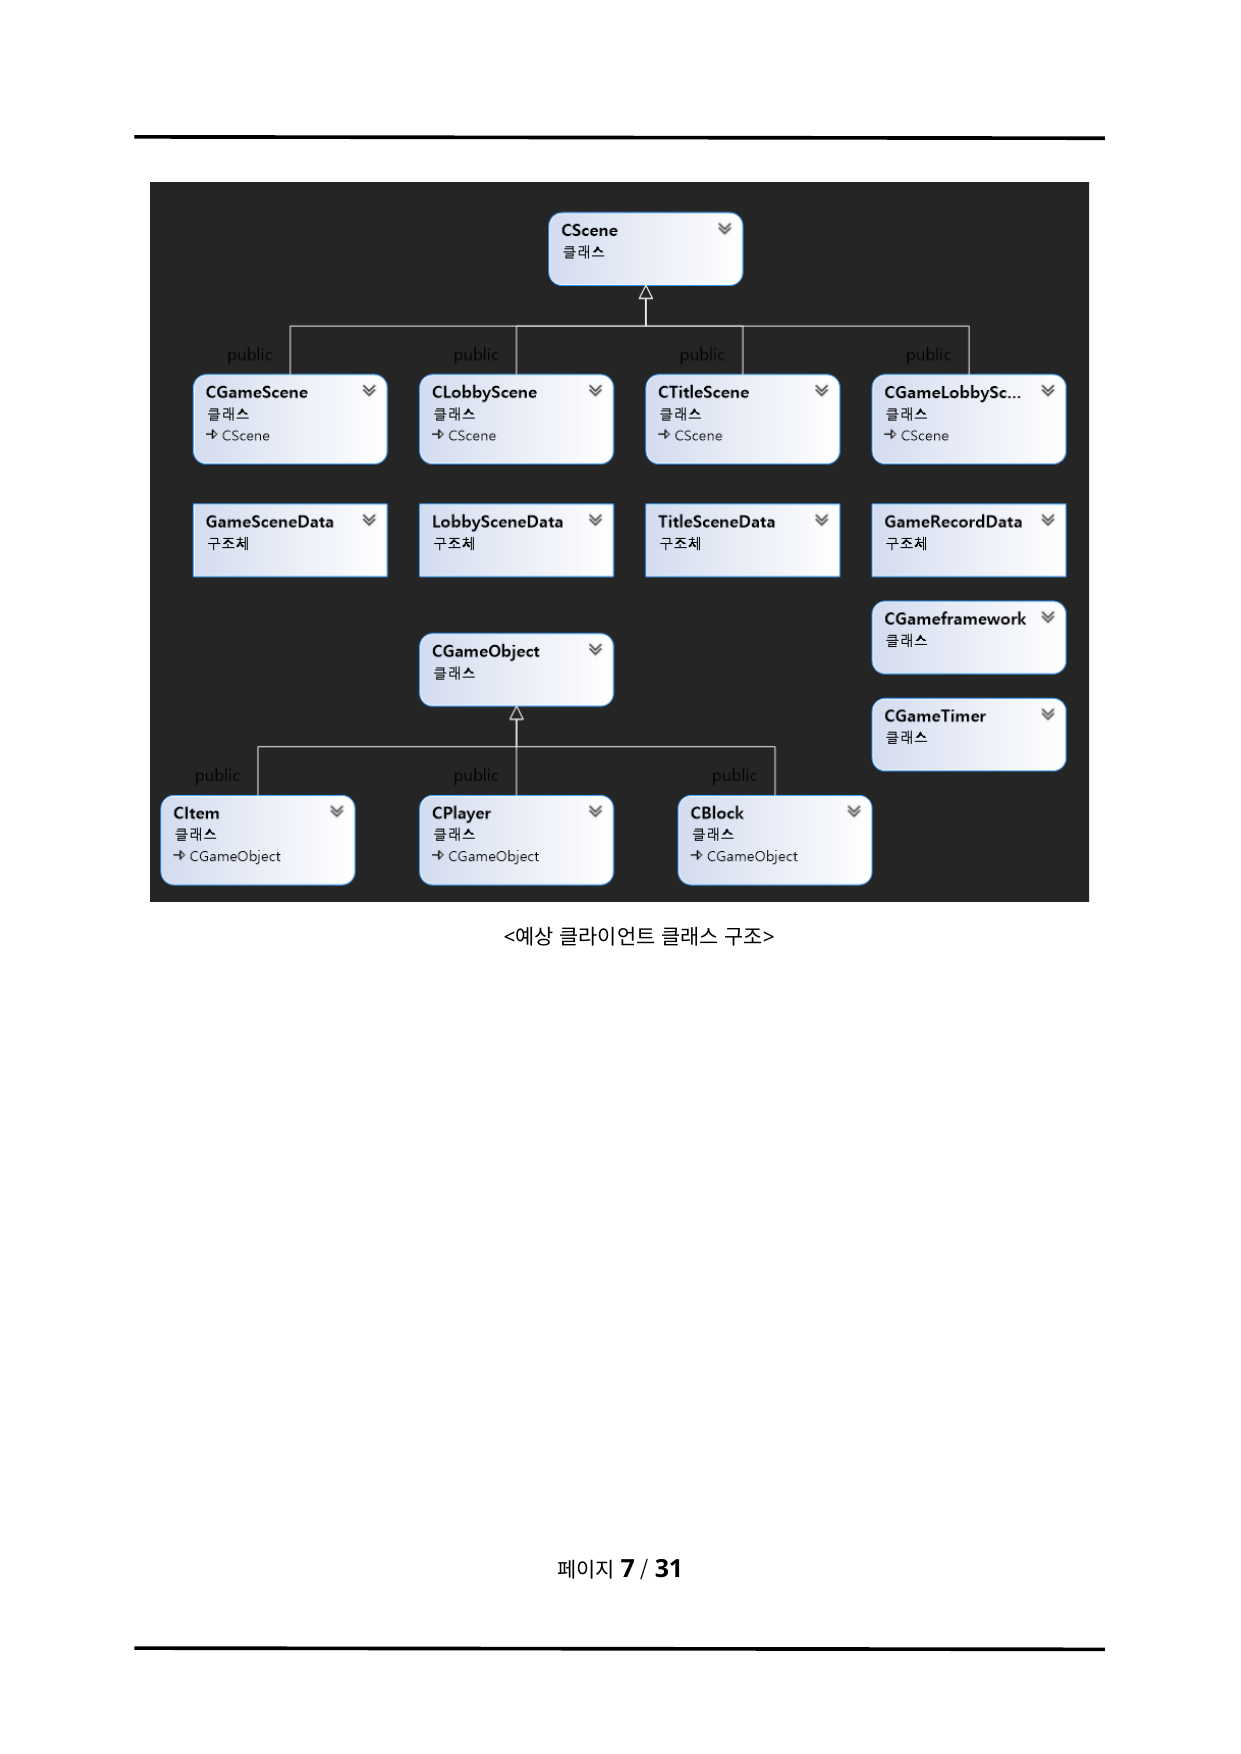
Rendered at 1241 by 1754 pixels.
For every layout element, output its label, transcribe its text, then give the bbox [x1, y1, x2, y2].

picture [150, 182, 1090, 902]
list <예상 클라이언트 클래스 구조> [187, 920, 1090, 951]
